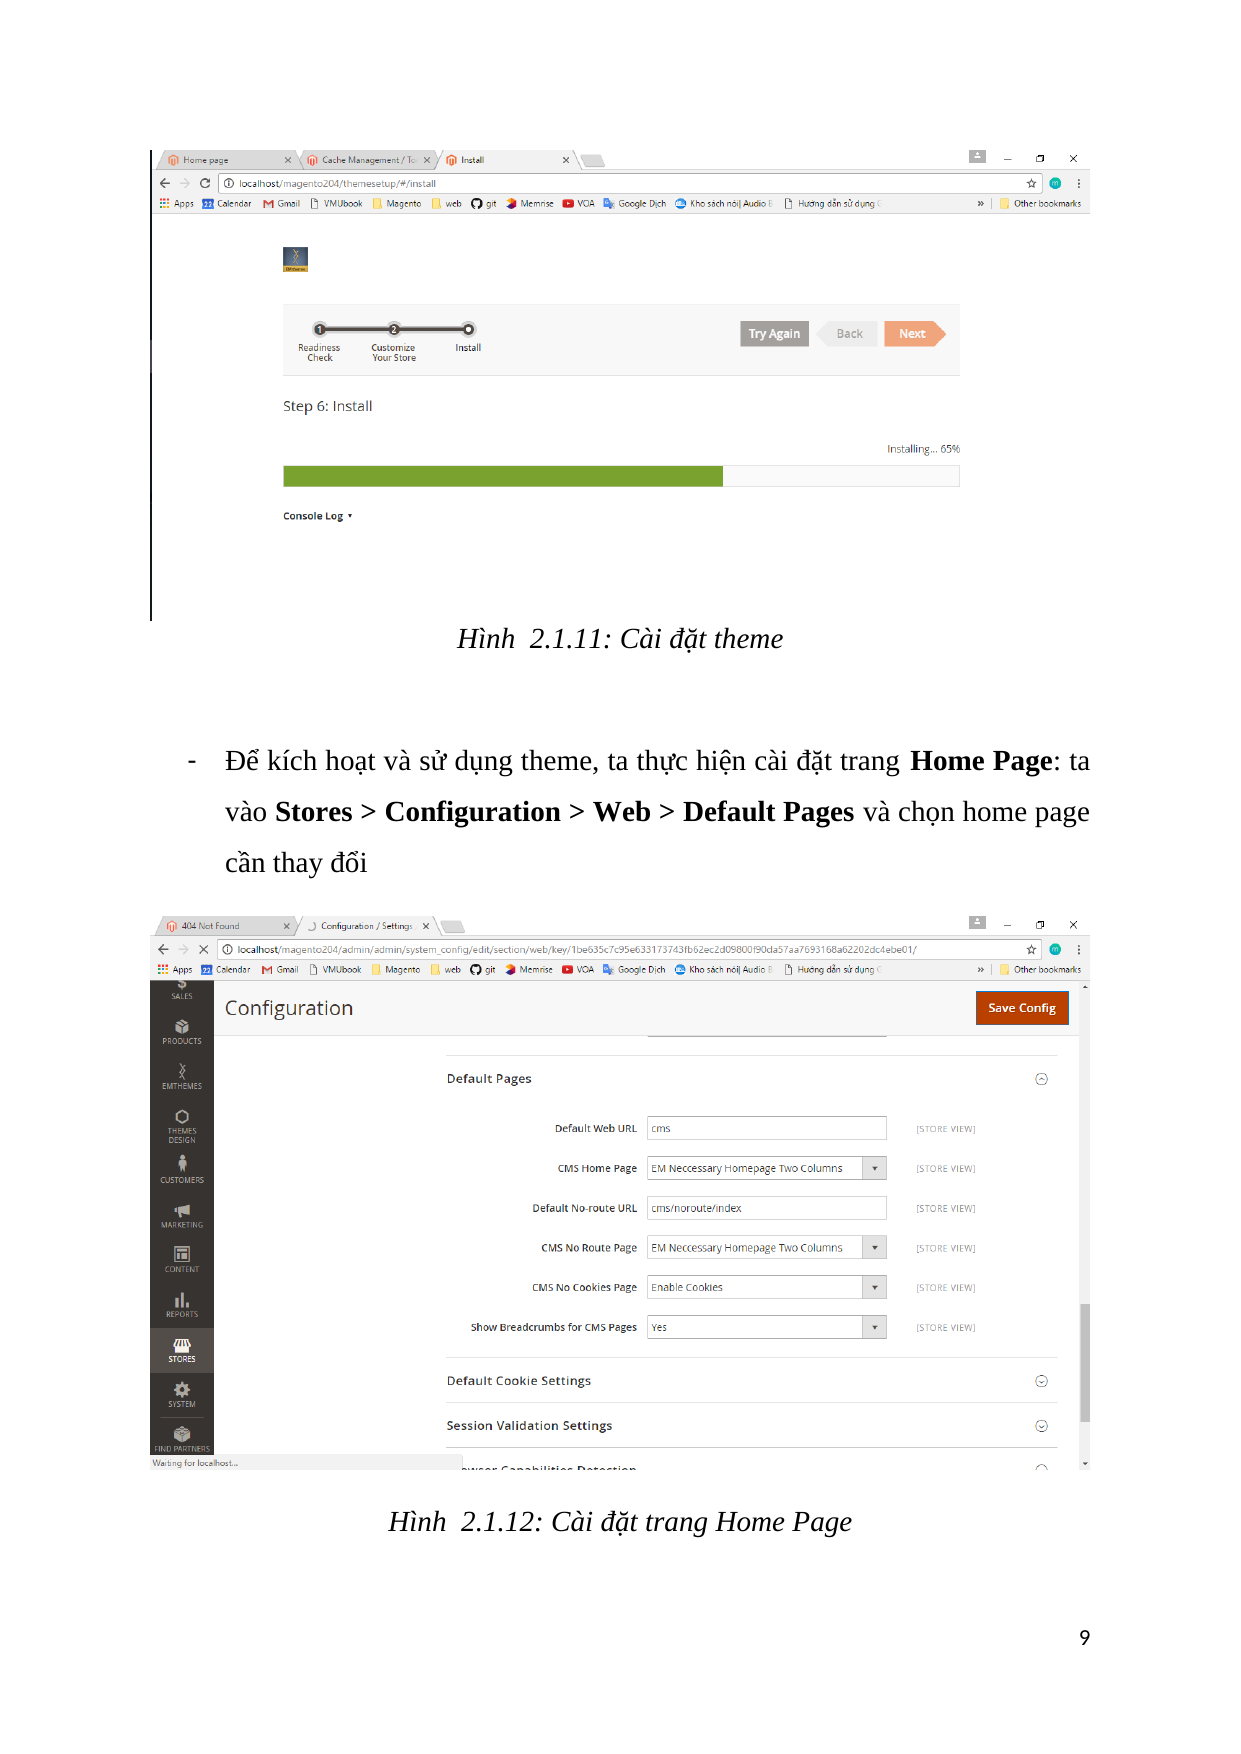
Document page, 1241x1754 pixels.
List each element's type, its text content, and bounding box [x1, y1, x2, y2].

list Để kích hoạt và sử dụng theme, ta thực hiện cài đặt trang Home Page: ta vào Stores > Configuration > Web > Default Pages và chọn home page cần thay đổi [187, 742, 1090, 878]
text Hình 2.1.12: Cài đặt trang Home Page [150, 1504, 1090, 1538]
text Hình 2.1.11: Cài đặt theme [150, 621, 1090, 654]
picture [150, 150, 1091, 621]
picture [150, 916, 1091, 1470]
